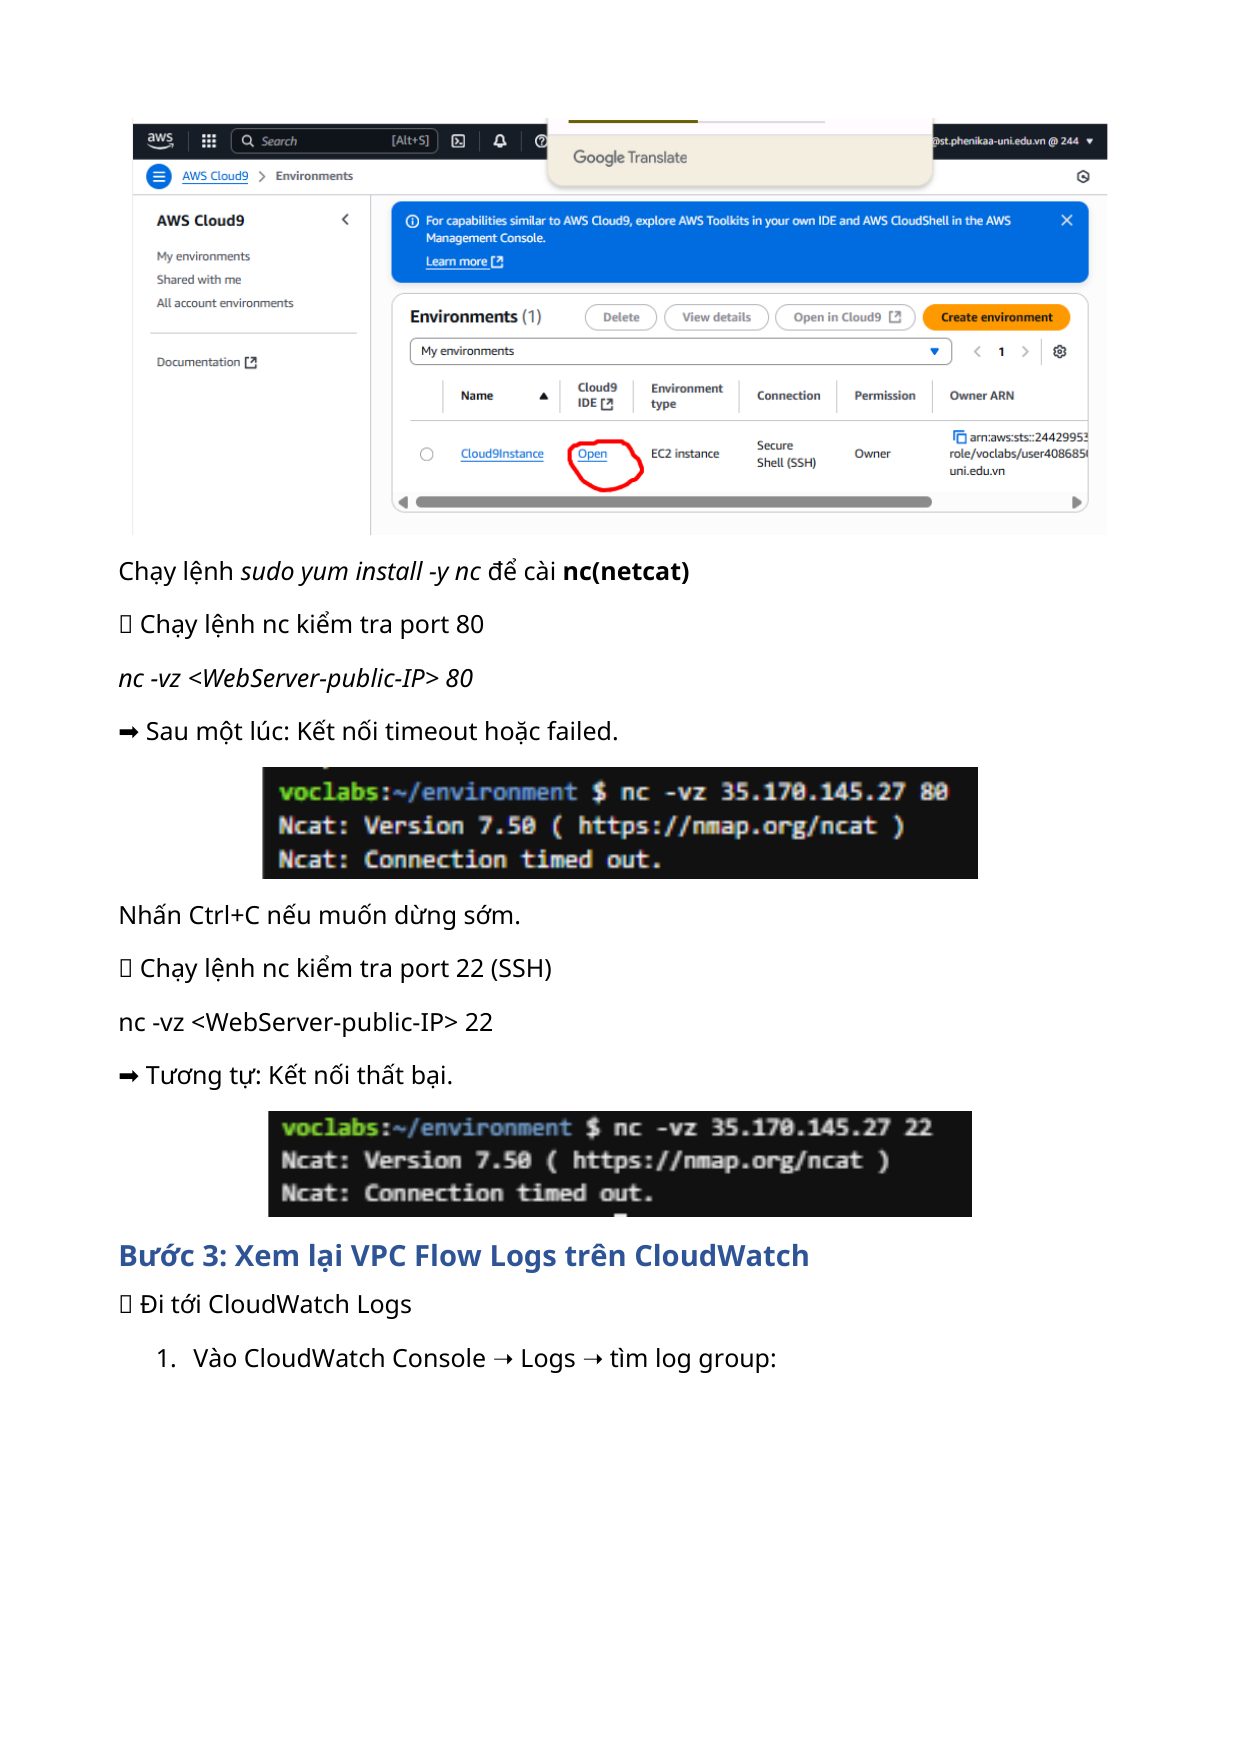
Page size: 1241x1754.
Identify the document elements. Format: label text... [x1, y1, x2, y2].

text 🔹 Đi tới CloudWatch Logs [118, 1287, 1122, 1321]
picture [262, 767, 978, 879]
text ➡️ Sau một lúc: Kết nối timeout hoặc failed. [118, 714, 1122, 748]
text nc -vz <WebServer-public-IP> 80 [118, 661, 1122, 695]
picture [132, 118, 1108, 535]
text nc -vz <WebServer-public-IP> 22 [118, 1004, 1122, 1038]
subtitle Bước 3: Xem lại VPC Flow Logs trên CloudWatch [118, 1236, 1122, 1275]
text Chạy lệnh sudo yum install -y nc để cài nc(netcat) [118, 554, 1122, 588]
text 🔹 Chạy lệnh nc kiểm tra port 80 [118, 607, 1122, 641]
text Nhấn Ctrl+C nếu muốn dừng sớm. [118, 897, 1122, 932]
text 🔹 Chạy lệnh nc kiểm tra port 22 (SSH) [118, 951, 1122, 985]
text ➡️ Tương tự: Kết nối thất bại. [118, 1058, 1122, 1092]
list Vào CloudWatch Console ➝ Logs ➝ tìm log group: [156, 1340, 1122, 1374]
picture [268, 1111, 972, 1217]
